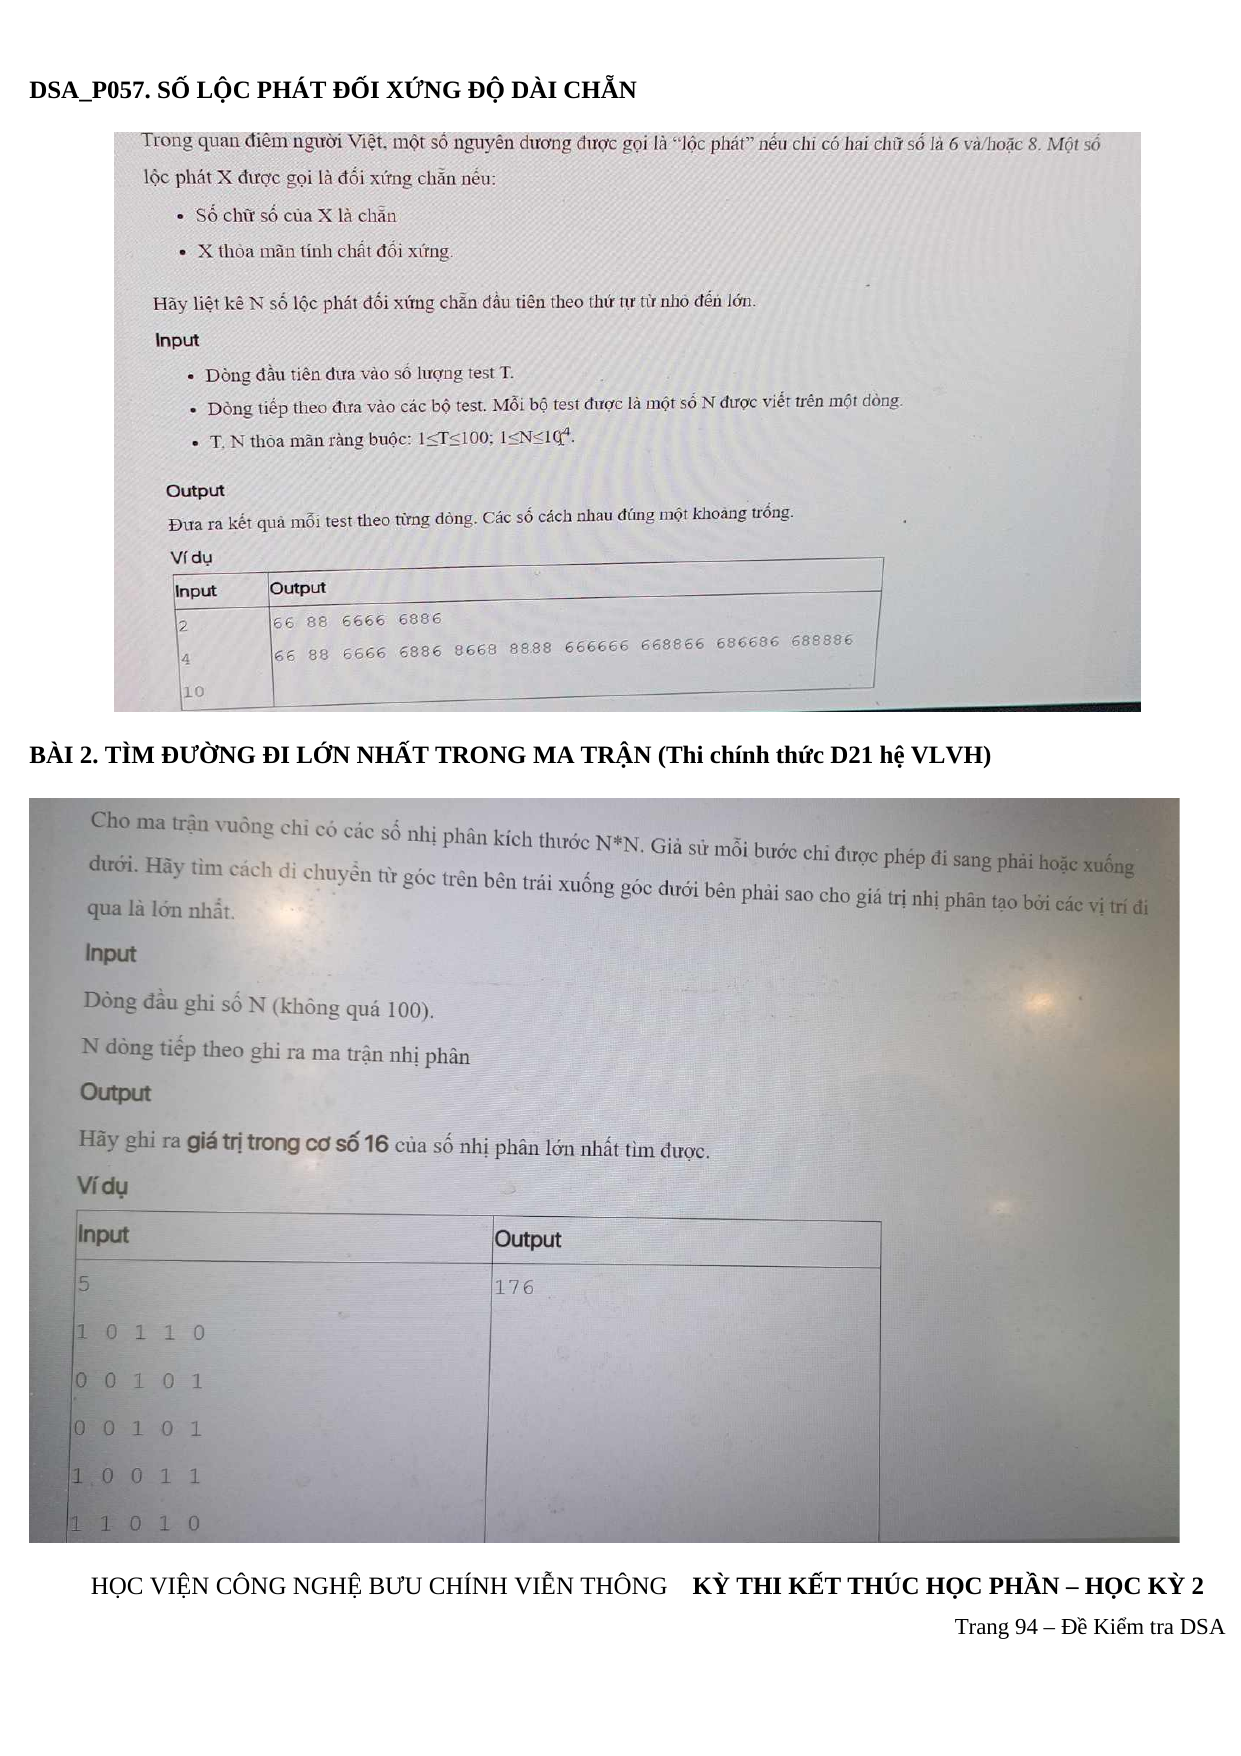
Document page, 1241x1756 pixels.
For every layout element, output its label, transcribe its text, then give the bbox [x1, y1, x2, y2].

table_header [681, 1571, 1216, 1613]
text BÀI 2. TÌM ĐƯỜNG ĐI LỚN NHẤT TRONG MA TRẬN (Thi chính thức D21 hệ VLVH) [29, 741, 1226, 769]
picture [114, 132, 1141, 712]
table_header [75, 1571, 681, 1613]
picture [29, 798, 1180, 1543]
text DSA_P057. SỐ LỘC PHÁT ĐỐI XỨNG ĐỘ DÀI CHẴN [29, 77, 1226, 104]
